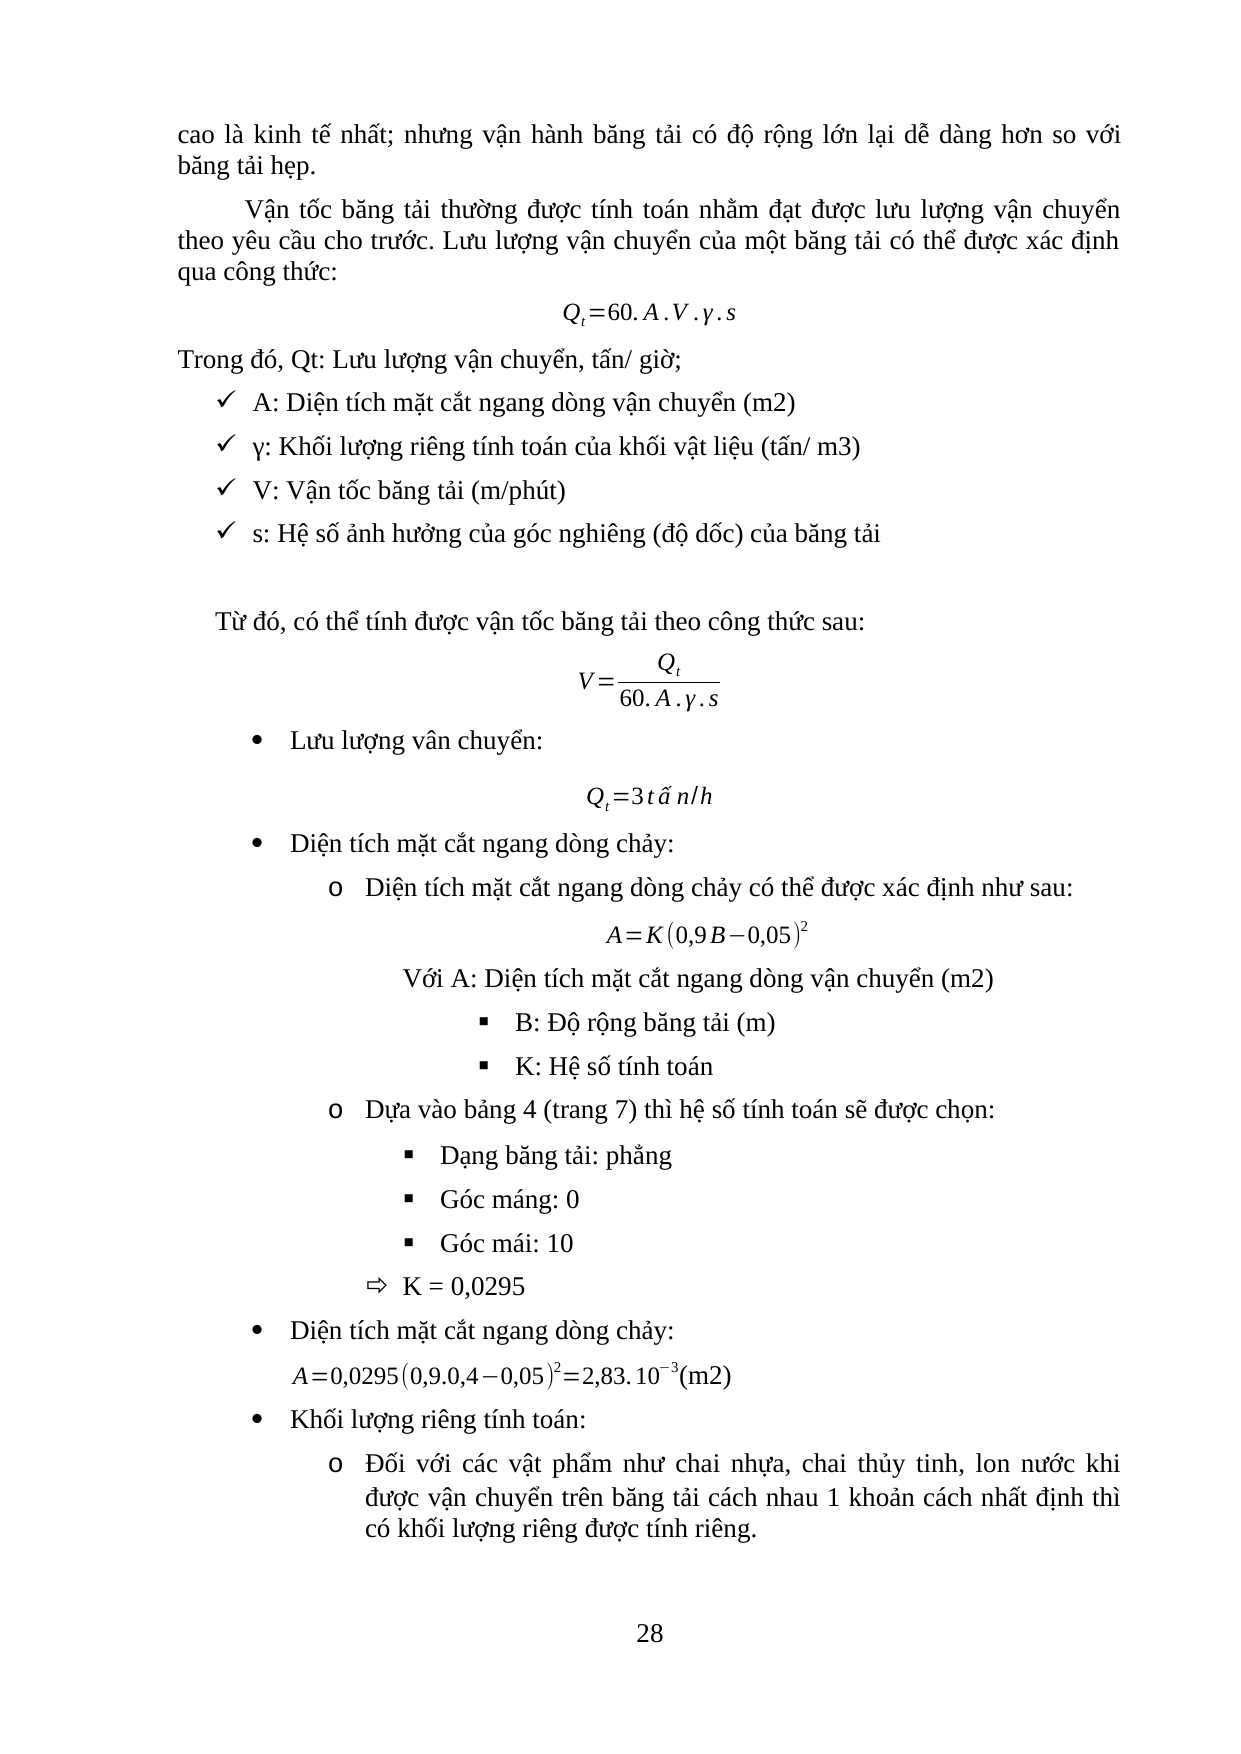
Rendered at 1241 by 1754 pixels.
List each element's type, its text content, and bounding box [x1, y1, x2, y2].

text Với A: Diện tích mặt cắt ngang dòng vận chuyển (m2) [365, 962, 1122, 993]
list Diện tích mặt cắt ngang dòng chảy: [252, 827, 1122, 858]
list B: Độ rộng băng tải (m) [477, 1006, 1122, 1037]
list Dạng băng tải: phẳng [402, 1139, 1122, 1171]
text (m2) [290, 1358, 1122, 1391]
text Trong đó, Qt: Lưu lượng vận chuyển, tấn/ giờ; [177, 343, 1122, 374]
text Từ đó, có thể tính được vận tốc băng tải theo công thức sau: [177, 605, 1122, 636]
text Vận tốc băng tải thường được tính toán nhằm đạt được lưu lượng vận chuyển theo yêu cầu cho trước. Lưu lượng vận chuyển của một băng tải có thể được xác định qua công thức: [177, 193, 1122, 286]
list Diện tích mặt cắt ngang dòng chảy: [252, 1314, 1122, 1346]
list Diện tích mặt cắt ngang dòng chảy có thể được xác định như sau: [327, 871, 1122, 904]
list A: Diện tích mặt cắt ngang dòng vận chuyển (m2) [215, 386, 1122, 418]
list Khối lượng riêng tính toán: [252, 1403, 1122, 1435]
list Góc máng: 0 [402, 1183, 1122, 1214]
list Lưu lượng vân chuyển: [252, 724, 1122, 755]
list K = 0,0295 [365, 1271, 1122, 1302]
list Góc mái: 10 [402, 1227, 1122, 1258]
list Dựa vào bảng 4 (trang 7) thì hệ số tính toán sẽ được chọn: [327, 1093, 1122, 1127]
list V: Vận tốc băng tải (m/phút) [215, 474, 1122, 505]
list s: Hệ số ảnh hưởng của góc nghiêng (độ dốc) của băng tải [215, 518, 1122, 549]
list K: Hệ số tính toán [477, 1049, 1122, 1081]
list Đối với các vật phẩm như chai nhựa, chai thủy tinh, lon nước khi được vận chuyển trên băng tải cách nhau 1 khoản cách nhất định thì có khối lượng riêng được tính riêng. [327, 1447, 1122, 1543]
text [177, 118, 1122, 180]
list γ: Khối lượng riêng tính toán của khối vật liệu (tấn/ m3) [215, 430, 1122, 461]
